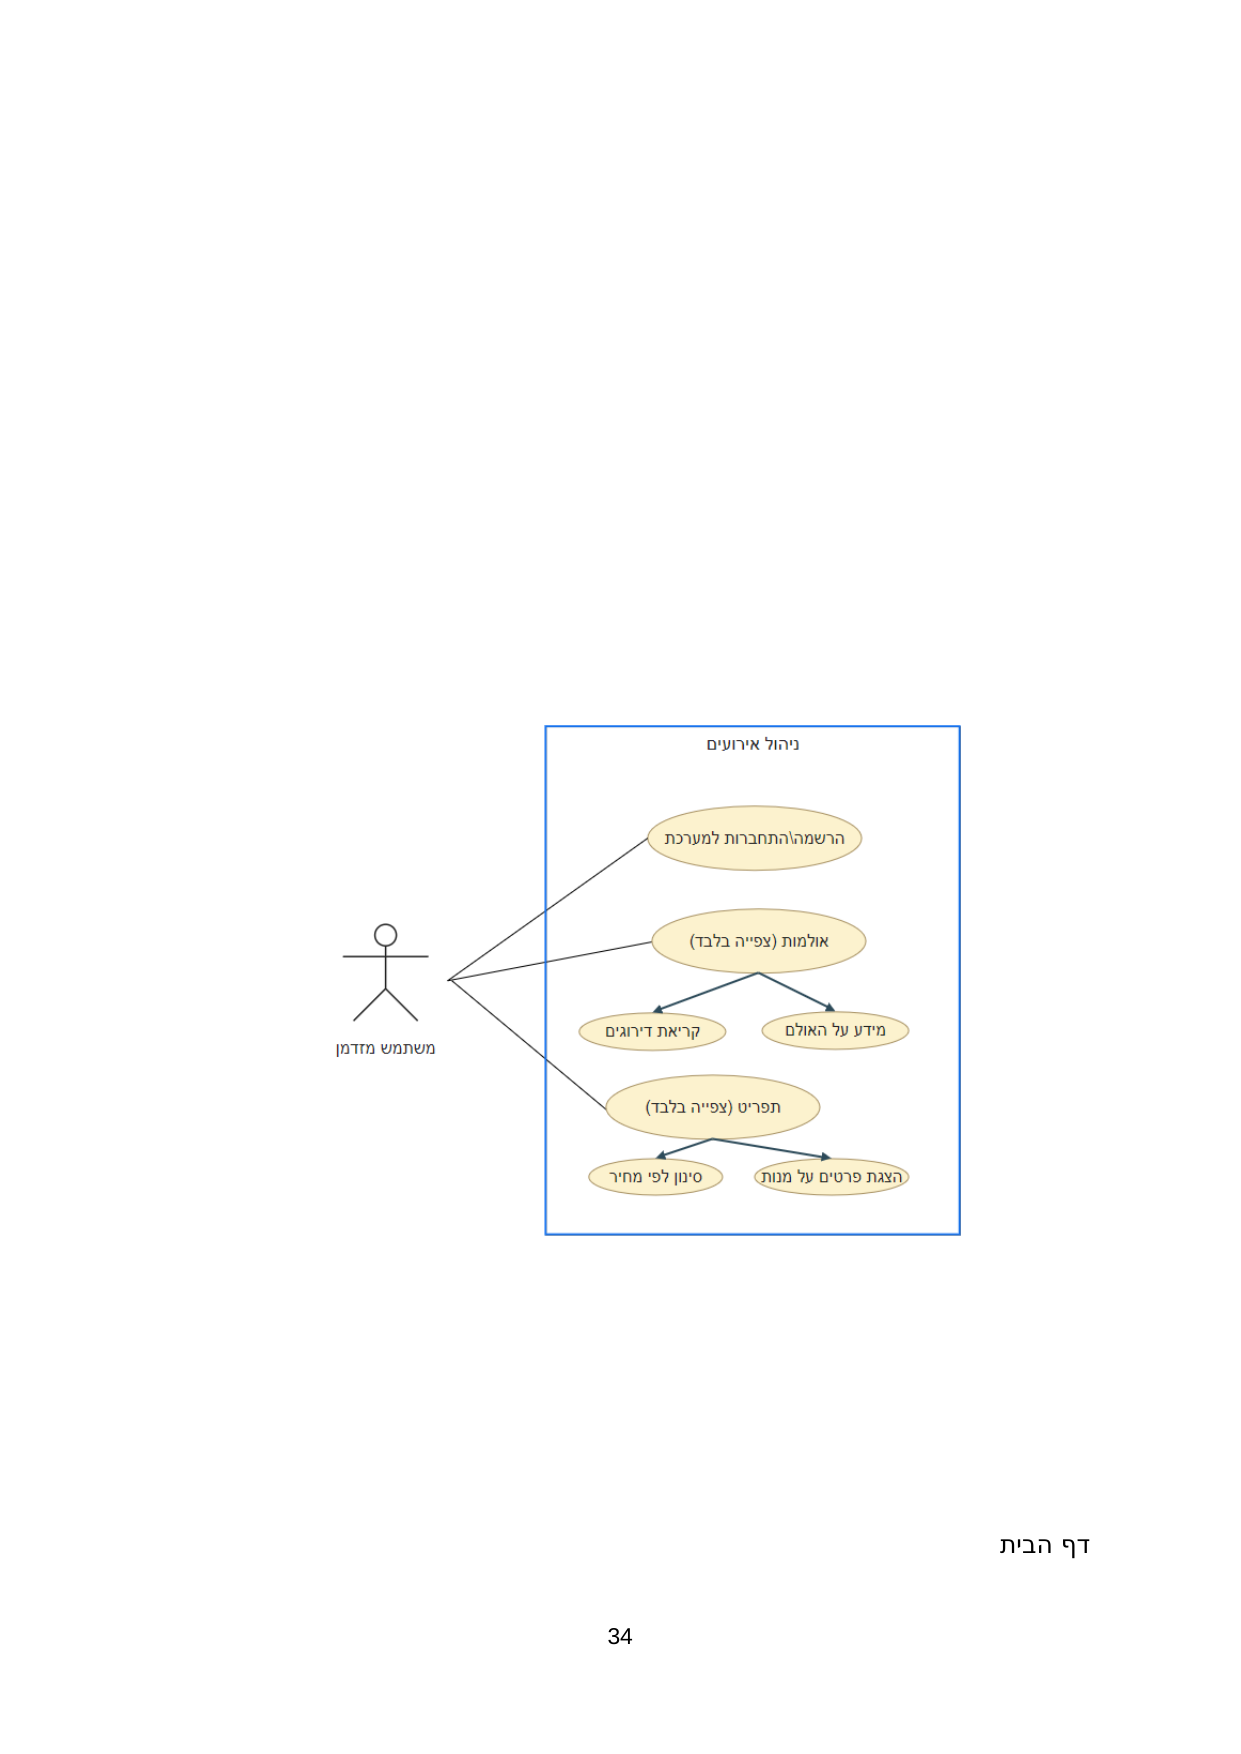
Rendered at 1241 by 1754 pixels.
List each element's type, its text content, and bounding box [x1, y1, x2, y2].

text דף הבית [150, 1530, 1090, 1559]
picture [307, 664, 1024, 1266]
